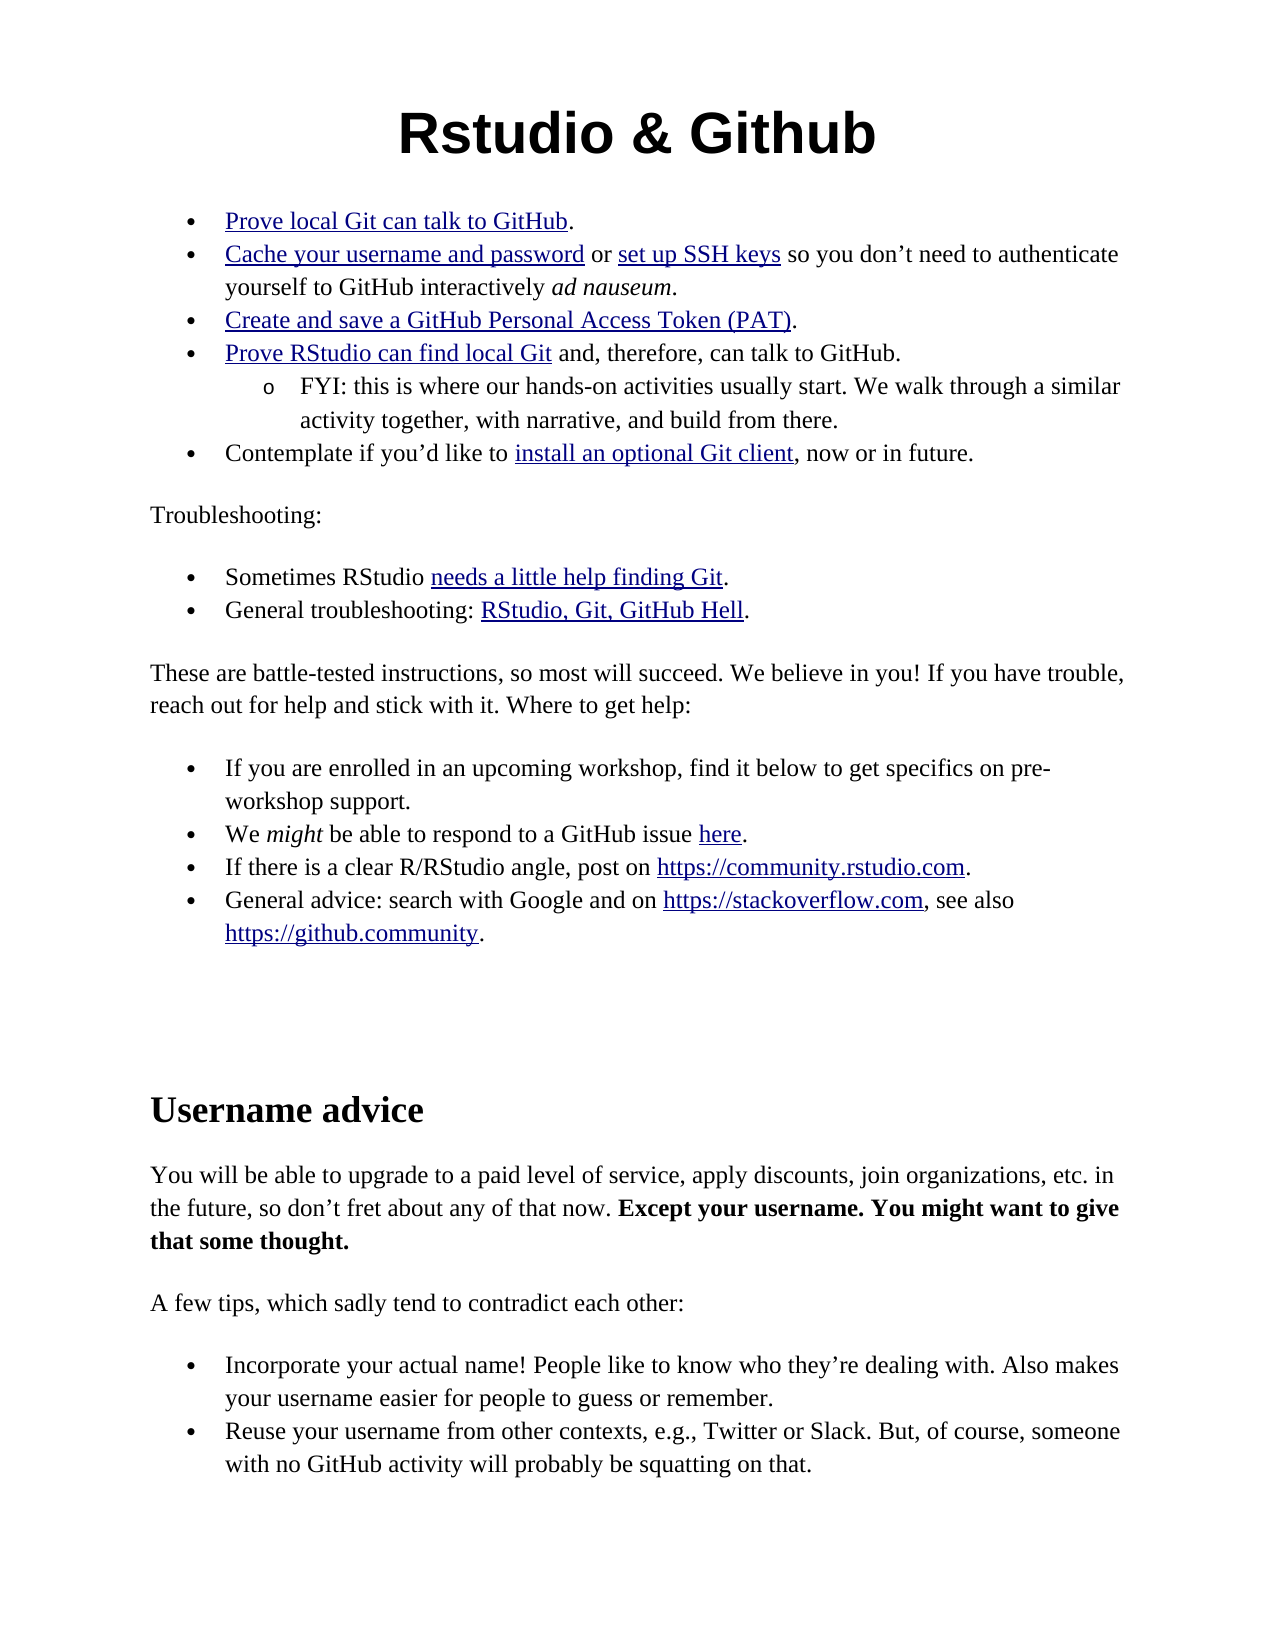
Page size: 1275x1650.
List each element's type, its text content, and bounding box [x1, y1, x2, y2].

list Contemplate if you’d like to install an optional Git client, now or in future. [187, 438, 1125, 467]
list Reuse your username from other contexts, e.g., Twitter or Slack. But, of course, someone with no GitHub activity will probably be squatting on that. [187, 1416, 1125, 1478]
list Create and save a GitHub Personal Access Token (PAT). [187, 305, 1125, 334]
subtitle Username advice [150, 1087, 1125, 1131]
list Prove RStudio can find local Git and, therefore, can talk to GitHub. [187, 338, 1125, 367]
text You will be able to upgrade to a paid level of service, apply discounts, join organizations, etc. in the future, so don’t fret about any of that now. Except your username. You might want to give that some thought. [150, 1160, 1125, 1254]
list Prove local Git can talk to GitHub. [187, 206, 1125, 235]
text Troubleshooting: [150, 500, 1125, 529]
list Cache your username and password or set up SSH keys so you don’t need to authenticate yourself to GitHub interactively ad nauseum. [187, 239, 1125, 301]
list Incorporate your actual name! People like to know who they’re dealing with. Also makes your username easier for people to guess or remember. [187, 1350, 1125, 1412]
text These are battle-tested instructions, so most will succeed. We believe in you! If you have trouble, reach out for help and stick with it. Where to get help: [150, 658, 1125, 719]
list If there is a clear R/RStudio angle, post on https://community.rstudio.com. [187, 852, 1125, 881]
list Sometimes RStudio needs a little help finding Git. [187, 562, 1125, 591]
list We might be able to respond to a GitHub issue here. [187, 819, 1125, 848]
list If you are enrolled in an upcoming workshop, find it below to get specifics on pre-workshop support. [187, 753, 1125, 814]
list General advice: search with Google and on https://stackoverflow.com, see also https://github.community. [187, 885, 1125, 947]
list FYI: this is where our hands-on activities usually start. We walk through a similar activity together, with narrative, and build from there. [262, 371, 1125, 434]
list General troubleshooting: RStudio, Git, GitHub Hell. [187, 595, 1125, 624]
text A few tips, which sadly tend to contradict each other: [150, 1288, 1125, 1317]
